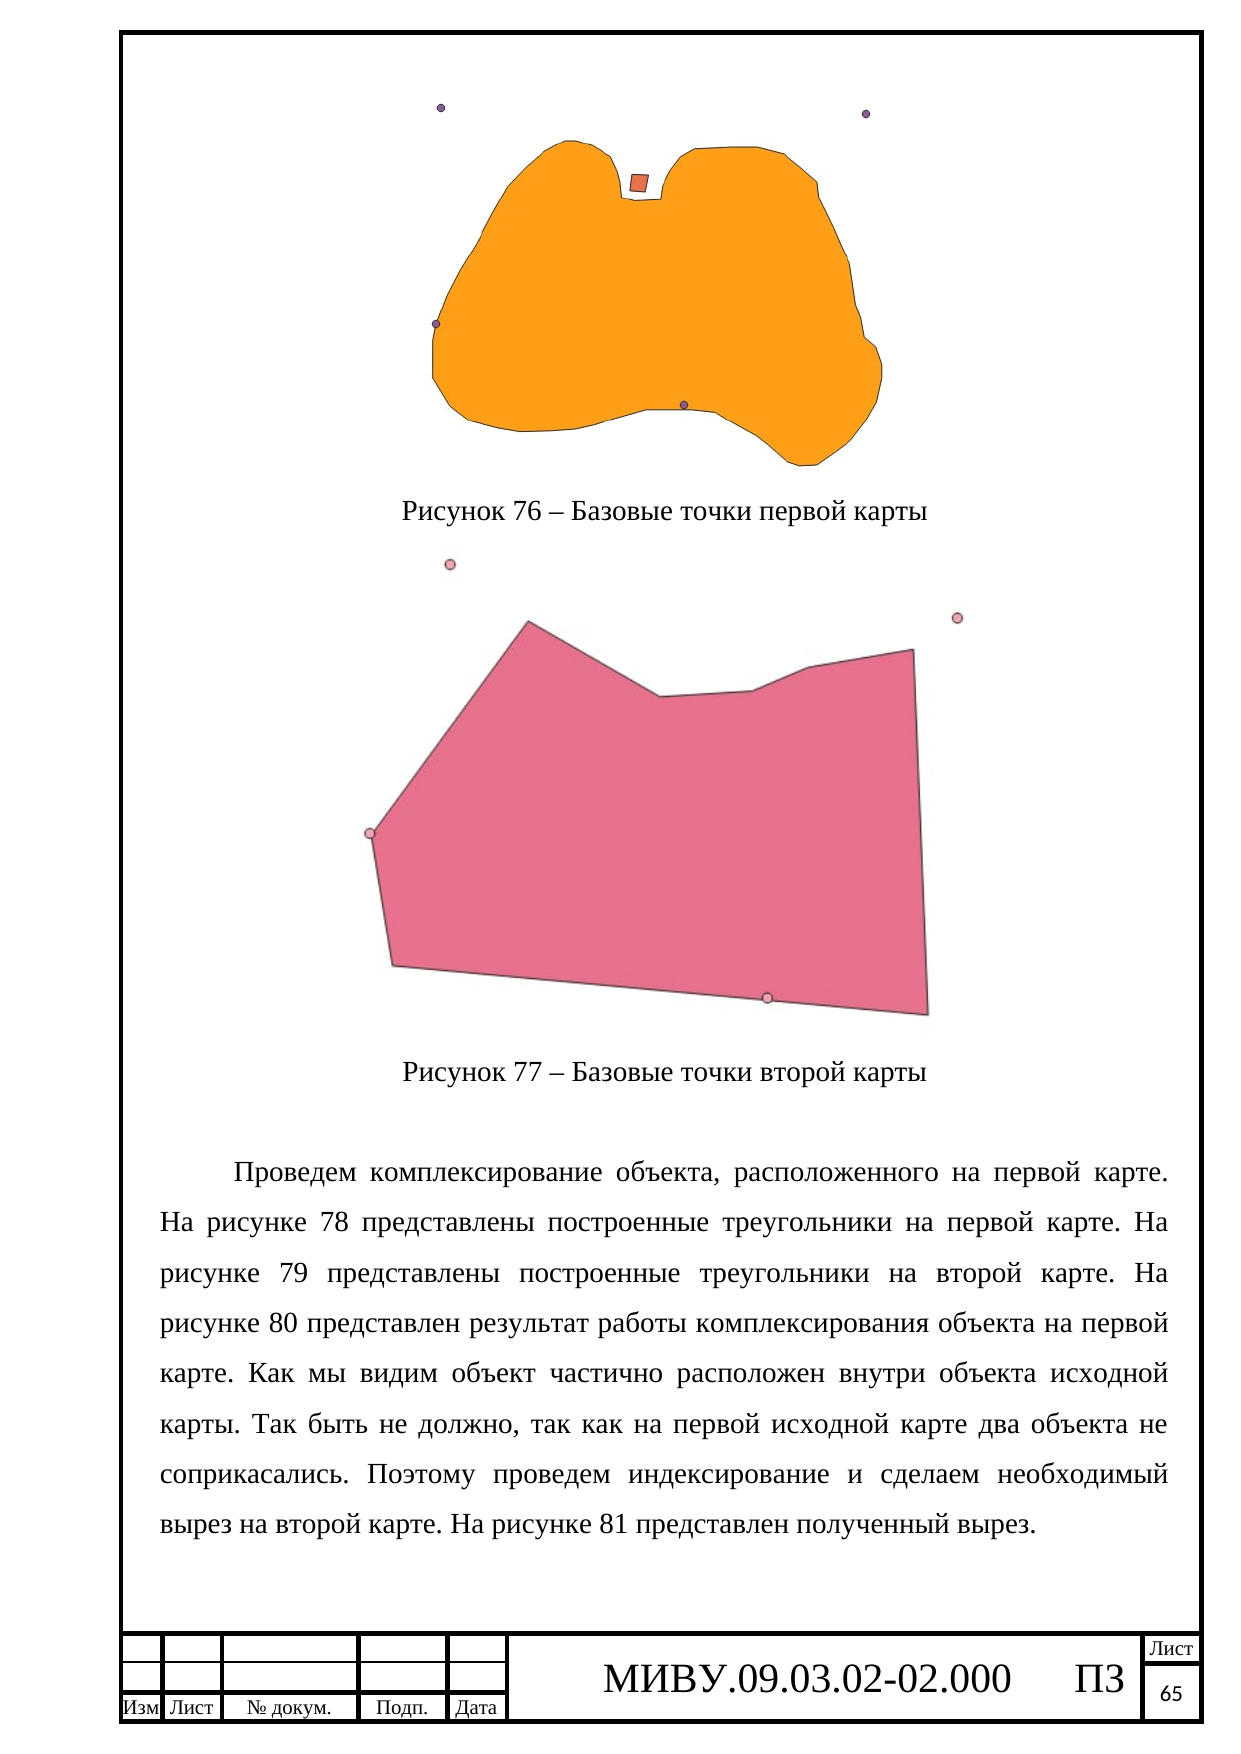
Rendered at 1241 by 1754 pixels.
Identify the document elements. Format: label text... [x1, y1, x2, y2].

picture [354, 543, 975, 1037]
text Рисунок 76 – Базовые точки первой карты [159, 493, 1169, 526]
picture [421, 88, 908, 476]
text Проведем комплексирование объекта, расположенного на первой карте. На рисунке 78 представлены построенные треугольники на первой карте. На рисунке 79 представлены построенные треугольники на второй карте. На рисунке 80 представлен результат работы комплексирования объекта на первой карте. Как мы видим объект частично расположен внутри объекта исходной карты. Так быть не должно, так как на первой исходной карте два объекта не соприкасались. Поэтому проведем индексирование и сделаем необходимый вырез на второй карте. На рисунке 81 представлен полученный вырез. [159, 1154, 1169, 1540]
text Рисунок 77 – Базовые точки второй карты [159, 1054, 1169, 1087]
